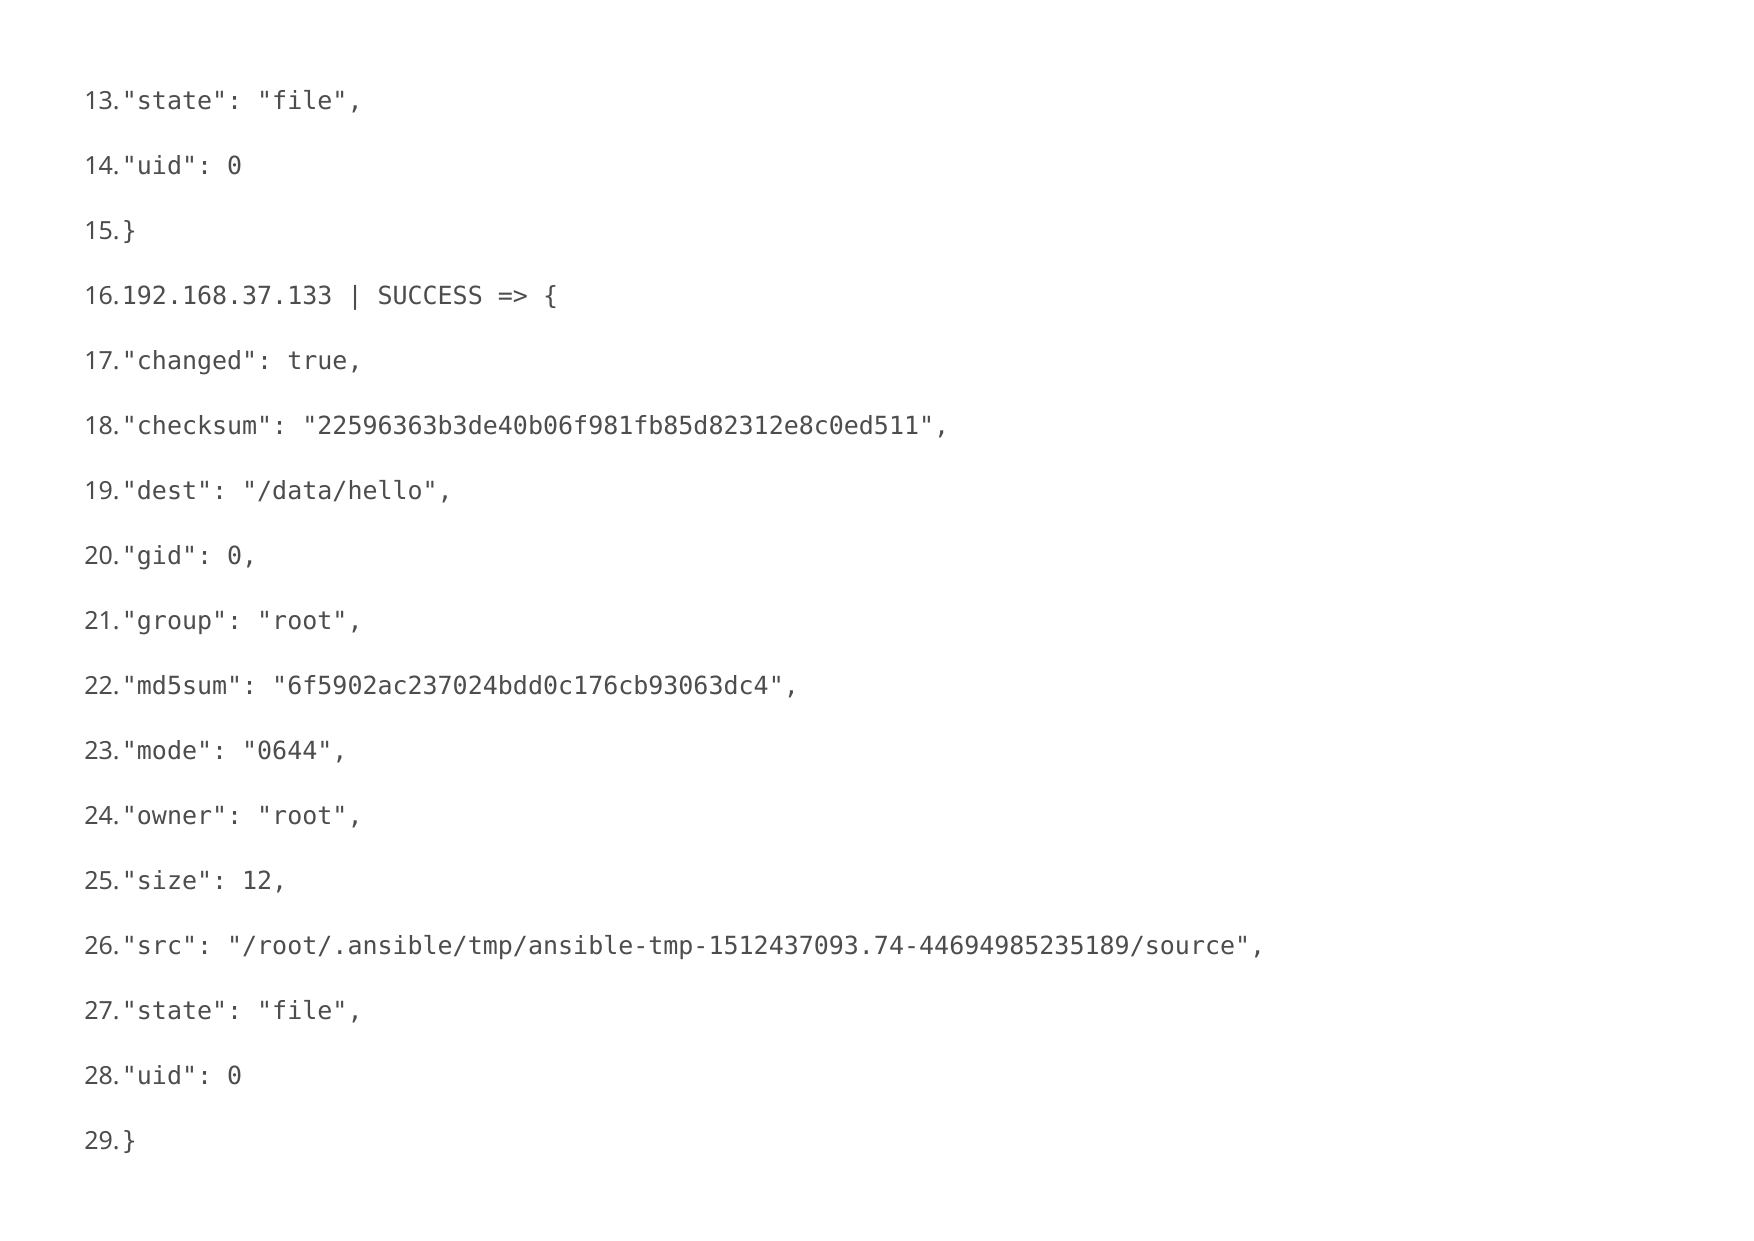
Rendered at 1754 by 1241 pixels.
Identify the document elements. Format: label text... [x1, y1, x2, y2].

list } [84, 198, 1695, 263]
list "md5sum": "6f5902ac237024bdd0c176cb93063dc4", [84, 653, 1695, 718]
list "state": "file", [84, 978, 1695, 1043]
list "checksum": "22596363b3de40b06f981fb85d82312e8c0ed511", [84, 393, 1695, 458]
list "mode": "0644", [84, 718, 1695, 783]
list "size": 12, [84, 848, 1695, 913]
list } [84, 1108, 1695, 1173]
list 192.168.37.133 | SUCCESS => { [84, 263, 1695, 328]
list "changed": true, [84, 328, 1695, 393]
list "state": "file", [84, 68, 1695, 133]
list "owner": "root", [84, 783, 1695, 848]
list "uid": 0 [84, 1043, 1695, 1108]
list "gid": 0, [84, 523, 1695, 588]
list "src": "/root/.ansible/tmp/ansible-tmp-1512437093.74-44694985235189/source", [84, 913, 1695, 978]
list "dest": "/data/hello", [84, 458, 1695, 523]
list "uid": 0 [84, 133, 1695, 198]
list "group": "root", [84, 588, 1695, 653]
